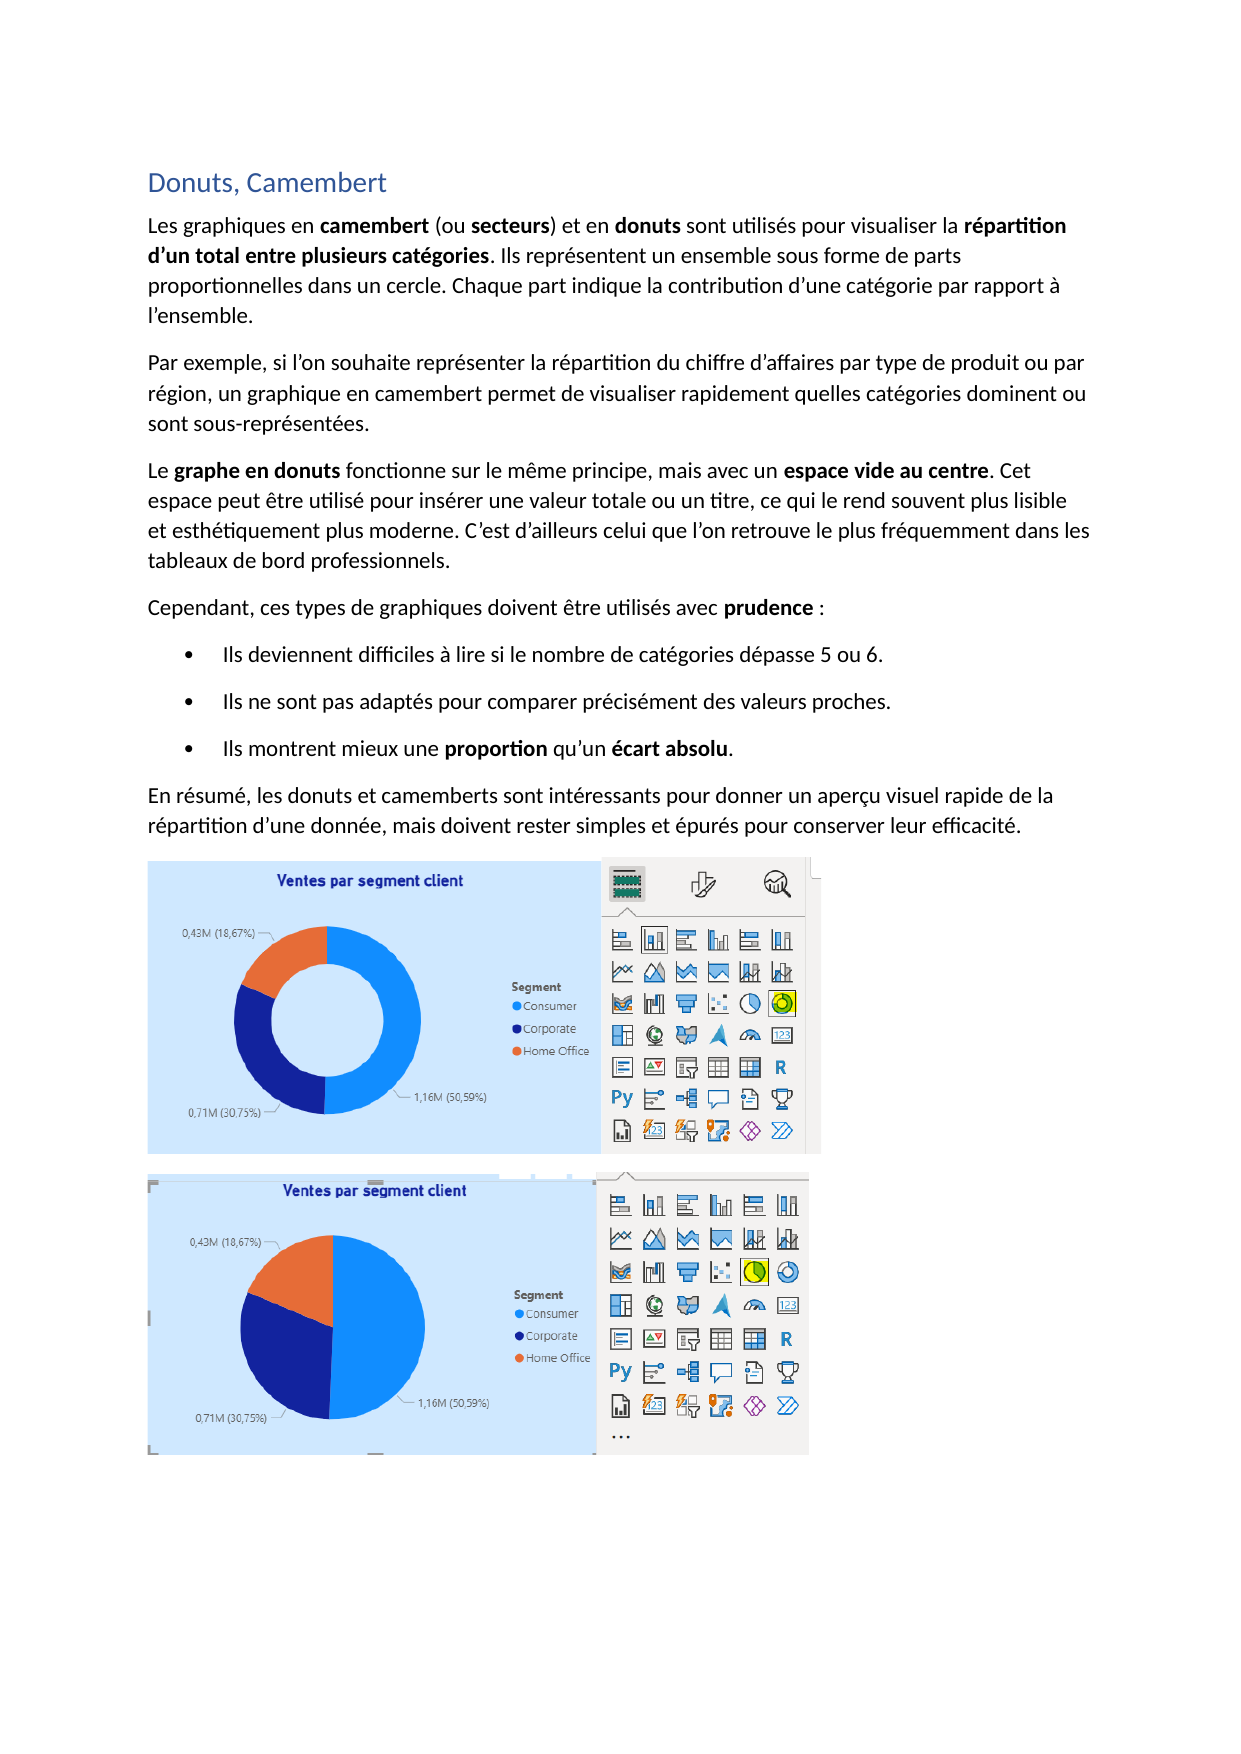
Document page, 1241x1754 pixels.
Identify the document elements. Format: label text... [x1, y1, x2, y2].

list Ils ne sont pas adaptés pour comparer précisément des valeurs proches. [185, 687, 1093, 715]
picture [147, 1172, 809, 1455]
text Les graphiques en camembert (ou secteurs) et en donuts sont utilisés pour visualiser la répartition d’un total entre plusieurs catégories. Ils représentent un ensemble sous forme de parts proportionnelles dans un cercle. Chaque part indique la contribution d’une catégorie par rapport à l’ensemble. [148, 211, 1093, 330]
text En résumé, les donuts et camemberts sont intéressants pour donner un aperçu visuel rapide de la répartition d’une donnée, mais doivent rester simples et épurés pour conserver leur efficacité. [148, 781, 1093, 839]
picture [147, 857, 822, 1154]
list Ils montrent mieux une proportion qu’un écart absolu. [185, 734, 1093, 762]
text Le graphe en donuts fonctionne sur le même principe, mais avec un espace vide au centre. Cet espace peut être utilisé pour insérer une valeur totale ou un titre, ce qui le rend souvent plus lisible et esthétiquement plus moderne. C’est d’ailleurs celui que l’on retrouve le plus fréquemment dans les tableaux de bord professionnels. [148, 456, 1093, 574]
text Par exemple, si l’on souhaite représenter la répartition du chiffre d’affaires par type de produit ou par région, un graphique en camembert permet de visualiser rapidement quelles catégories dominent ou sont sous-représentées. [148, 348, 1093, 437]
subtitle Donuts, Camembert [148, 164, 1093, 200]
list Ils deviennent difficiles à lire si le nombre de catégories dépasse 5 ou 6. [185, 640, 1093, 668]
text Cependant, ces types de graphiques doivent être utilisés avec prudence : [148, 593, 1093, 621]
